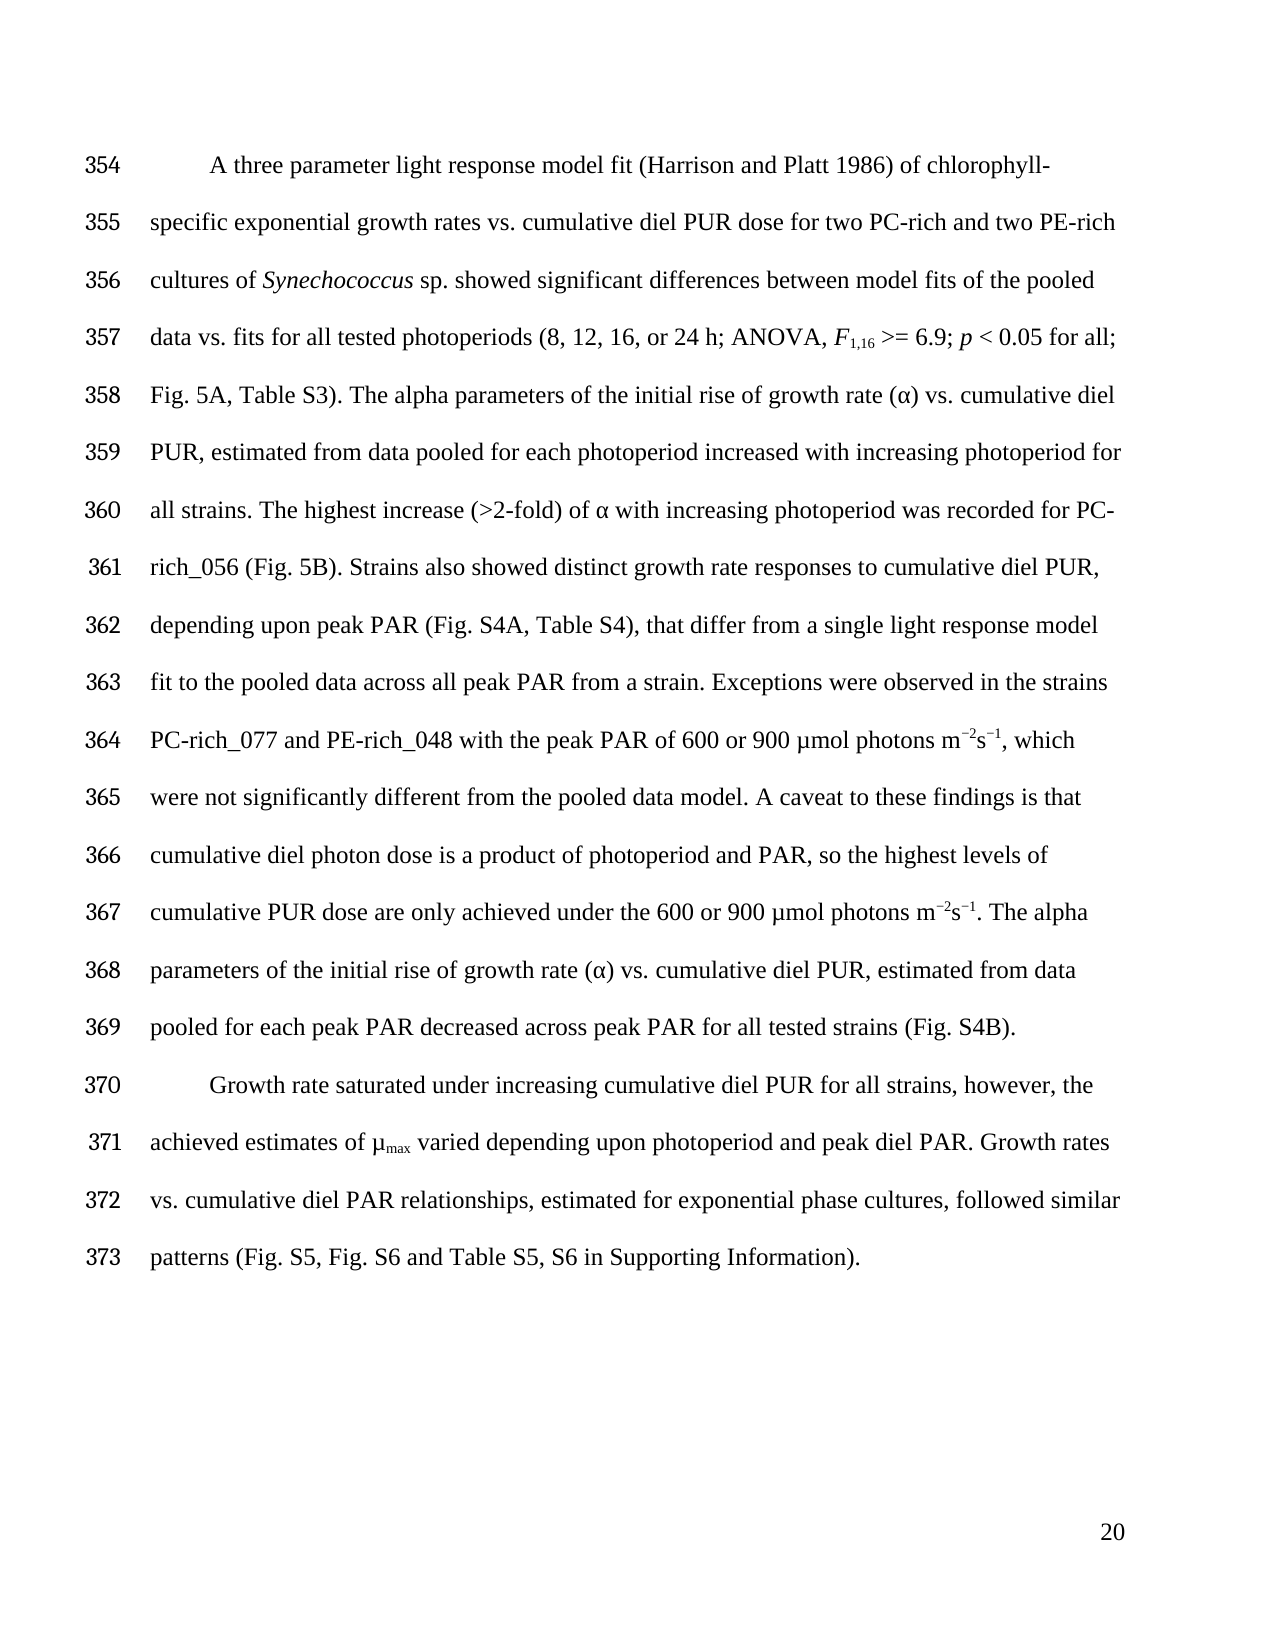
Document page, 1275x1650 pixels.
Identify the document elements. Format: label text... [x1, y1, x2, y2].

text Growth rate saturated under increasing cumulative diel PUR for all strains, however, the achieved estimates of µmax varied depending upon photoperiod and peak diel PAR. Growth rates vs. cumulative diel PAR relationships, estimated for exponential phase cultures, followed similar patterns (Fig. S5, Fig. S6 and Table S5, S6 in Supporting Information). [150, 1070, 1125, 1271]
text A three parameter light response model fit (Harrison and Platt 1986) of chlorophyll-specific exponential growth rates vs. cumulative diel PUR dose for two PC-rich and two PE-rich cultures of Synechococcus sp. showed significant differences between model fits of the pooled data vs. fits for all tested photoperiods (8, 12, 16, or 24 h; ANOVA, F1,16 >= 6.9; p < 0.05 for all; Fig. 5A, Table S3). The alpha parameters of the initial rise of growth rate (α) vs. cumulative diel PUR, estimated from data pooled for each photoperiod increased with increasing photoperiod for all strains. The highest increase (>2-fold) of α with increasing photoperiod was recorded for PC-rich_056 (Fig. 5B). Strains also showed distinct growth rate responses to cumulative diel PUR, depending upon peak PAR (Fig. S4A, Table S4), that differ from a single light response model fit to the pooled data across all peak PAR from a strain. Exceptions were observed in the strains PC-rich_077 and PE-rich_048 with the peak PAR of 600 or 900 µmol photons m−2s−1, which were not significantly different from the pooled data model. A caveat to these findings is that cumulative diel photon dose is a product of photoperiod and PAR, so the highest levels of cumulative PUR dose are only achieved under the 600 or 900 µmol photons m−2s−1. The alpha parameters of the initial rise of growth rate (α) vs. cumulative diel PUR, estimated from data pooled for each peak PAR decreased across peak PAR for all tested strains (Fig. S4B). [150, 150, 1125, 1041]
